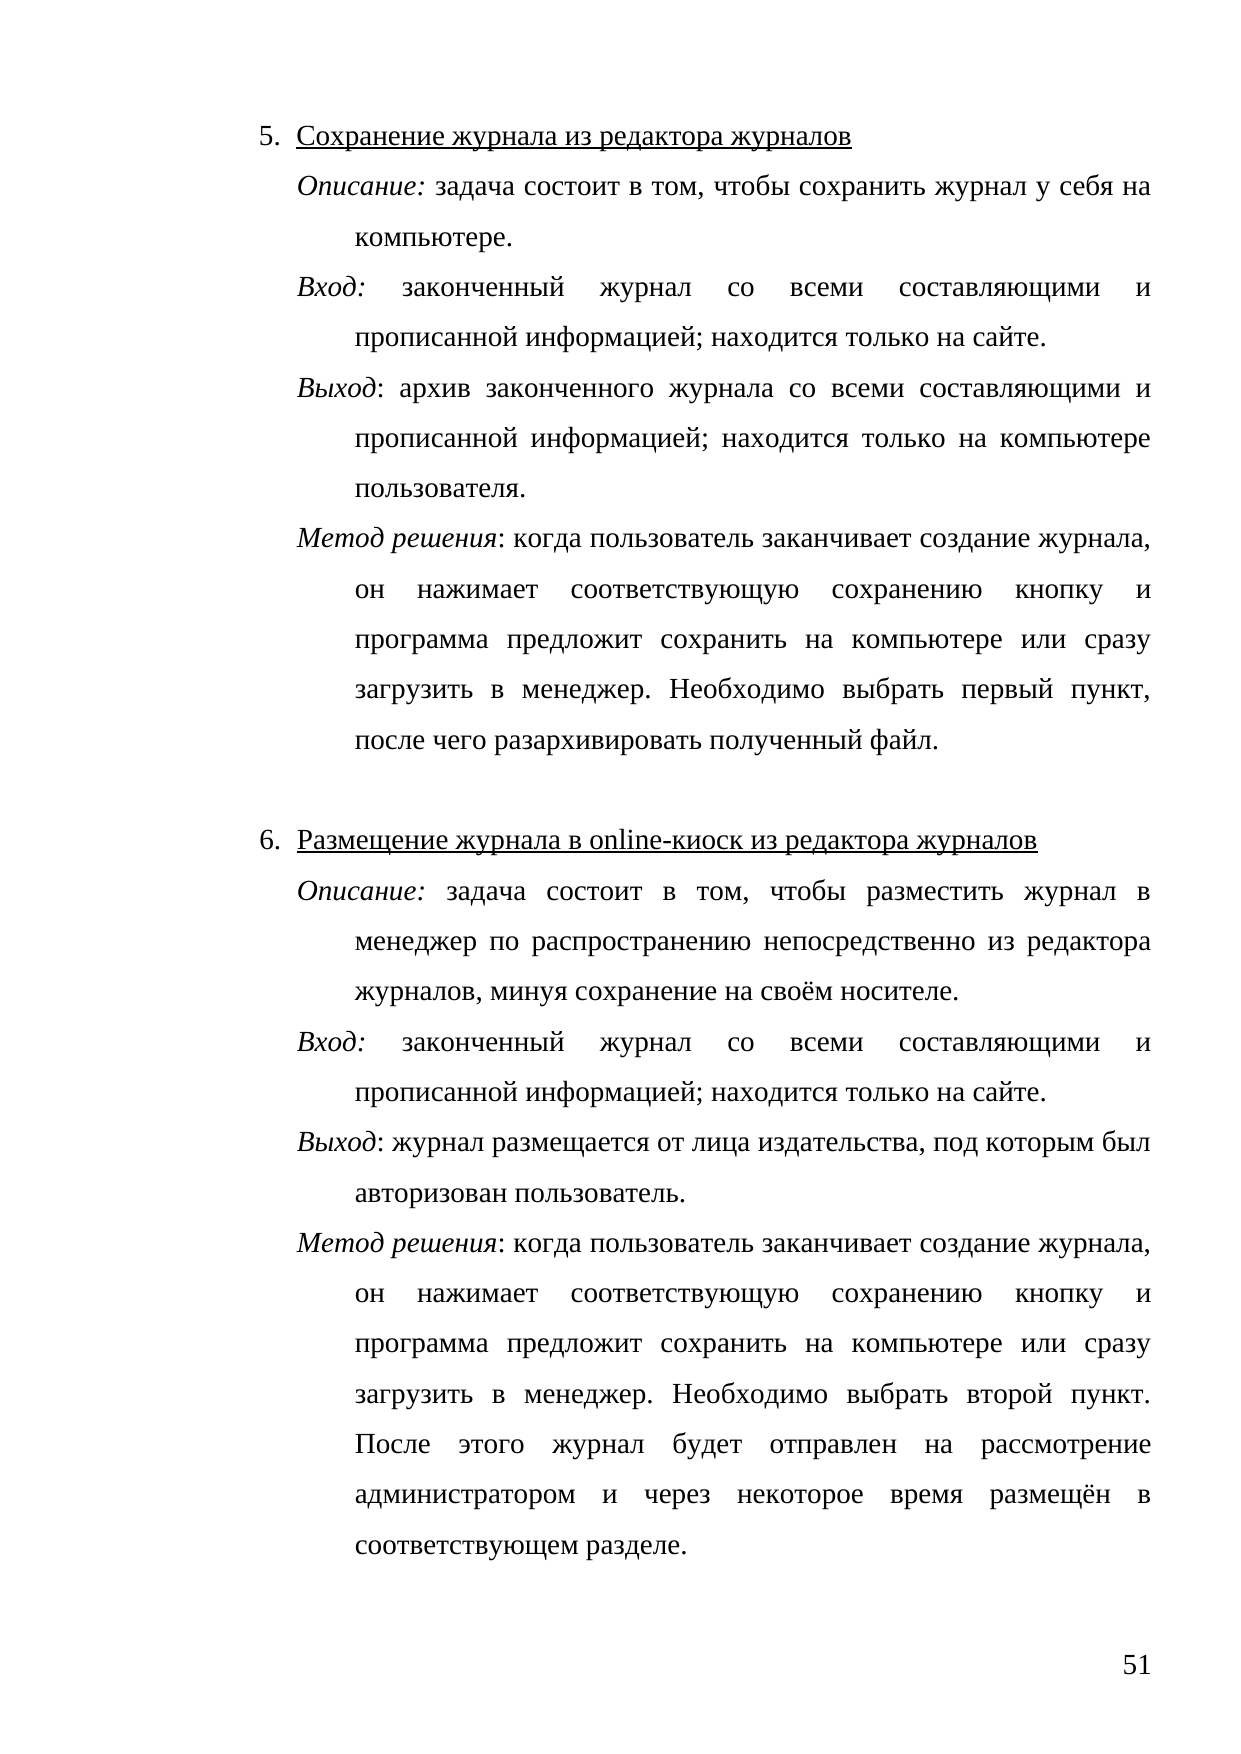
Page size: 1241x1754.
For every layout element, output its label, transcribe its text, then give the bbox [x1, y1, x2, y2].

list Сохранение журнала из редактора журналов [259, 118, 1152, 152]
list Метод решения: когда пользователь заканчивает создание журнала, он нажимает соответствующую сохранению кнопку и программа предложит сохранить на компьютере или сразу загрузить в менеджер. Необходимо выбрать второй пункт. После этого журнал будет отправлен на рассмотрение администратором и через некоторое время размещён в соответствующем разделе. [297, 1225, 1152, 1560]
list Вход: законченный журнал со всеми составляющими и прописанной информацией; находится только на сайте. [297, 1024, 1152, 1108]
list Размещение журнала в online-киоск из редактора журналов [259, 822, 1152, 856]
list Выход: журнал размещается от лица издательства, под которым был авторизован пользователь. [297, 1124, 1152, 1208]
list Описание: задача состоит в том, чтобы разместить журнал в менеджер по распространению непосредственно из редактора журналов, минуя сохранение на своём носителе. [297, 873, 1152, 1007]
list Выход: архив законченного журнала со всеми составляющими и прописанной информацией; находится только на компьютере пользователя. [297, 370, 1152, 504]
list Метод решения: когда пользователь заканчивает создание журнала, он нажимает соответствующую сохранению кнопку и программа предложит сохранить на компьютере или сразу загрузить в менеджер. Необходимо выбрать первый пункт, после чего разархивировать полученный файл. [297, 521, 1152, 755]
list Вход: законченный журнал со всеми составляющими и прописанной информацией; находится только на сайте. [297, 269, 1152, 353]
list Описание: задача состоит в том, чтобы сохранить журнал у себя на компьютере. [297, 168, 1152, 252]
